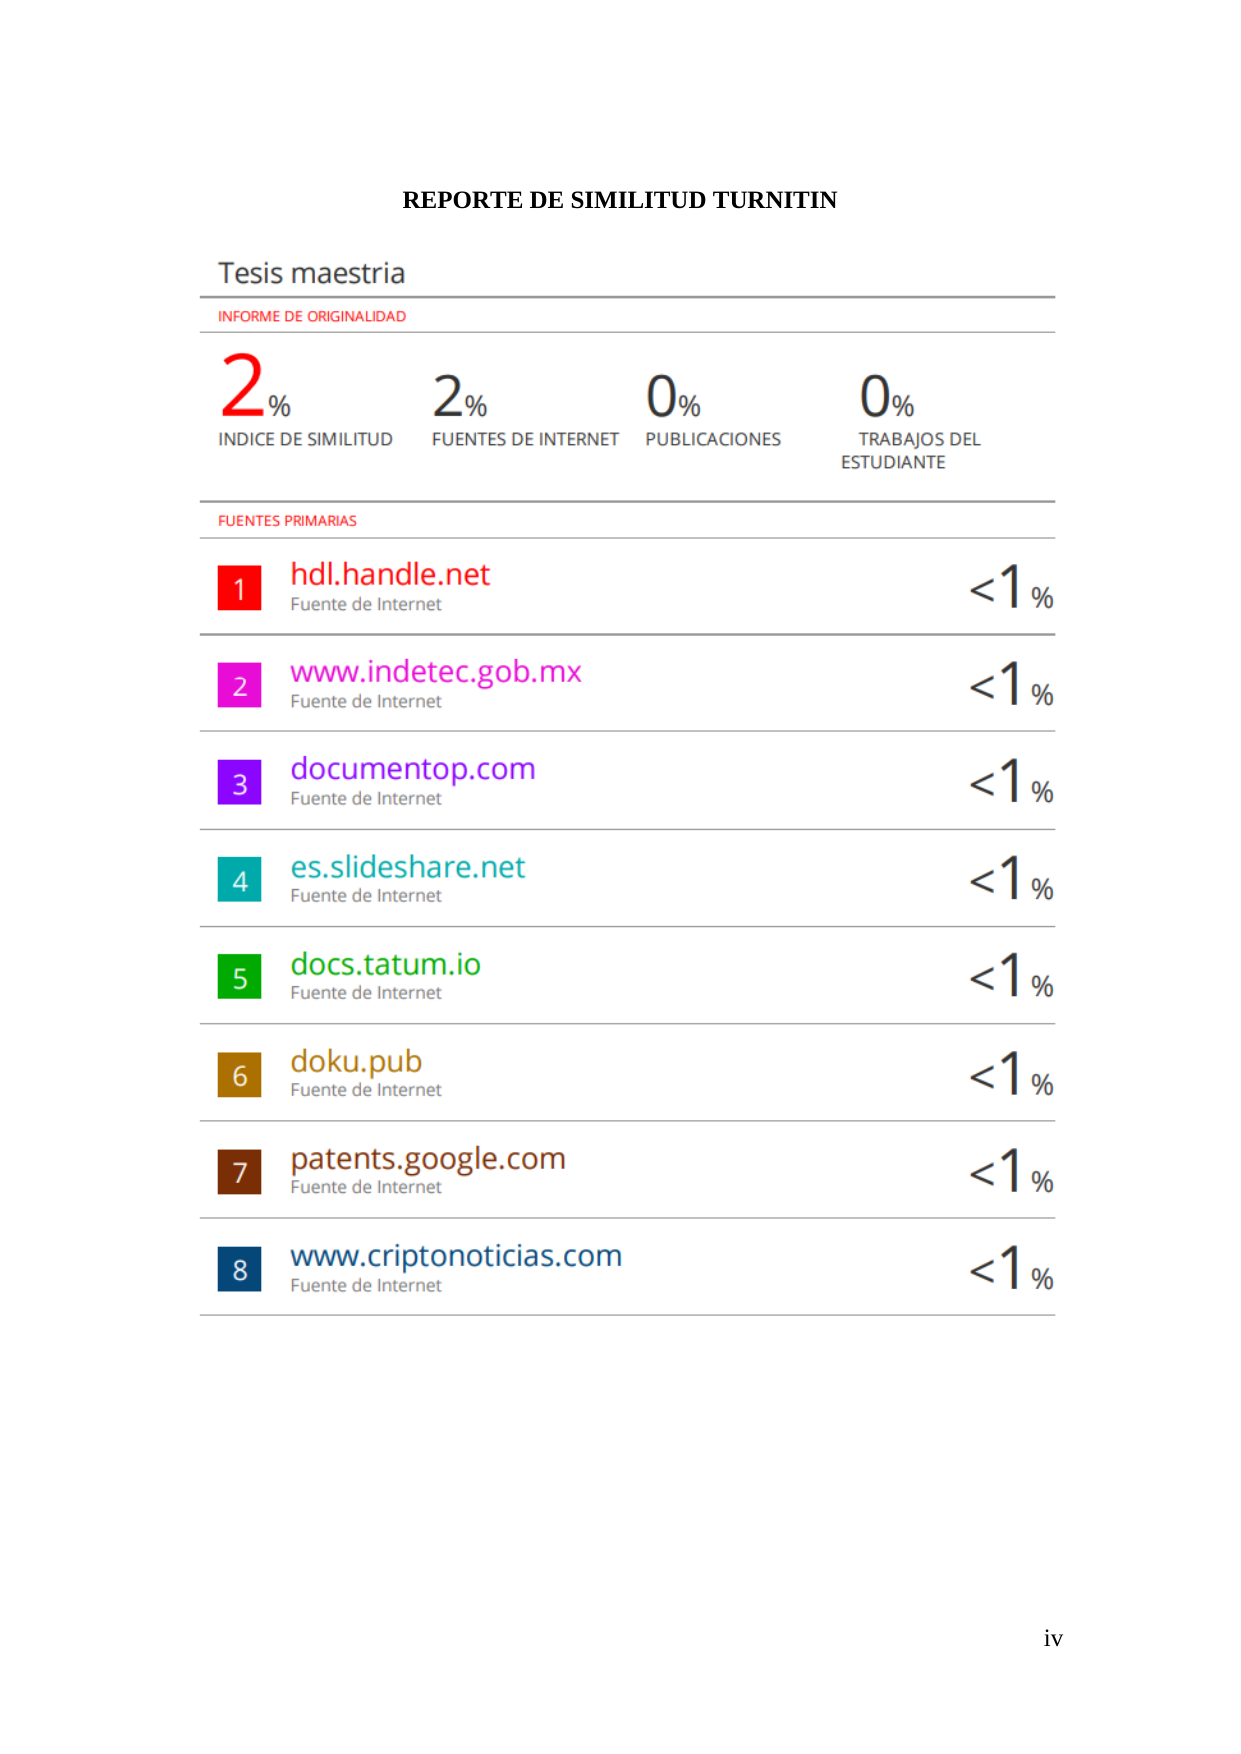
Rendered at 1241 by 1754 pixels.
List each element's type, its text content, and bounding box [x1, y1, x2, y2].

text REPORTE DE SIMILITUD TURNITIN [177, 185, 1063, 214]
picture [177, 241, 1080, 1321]
